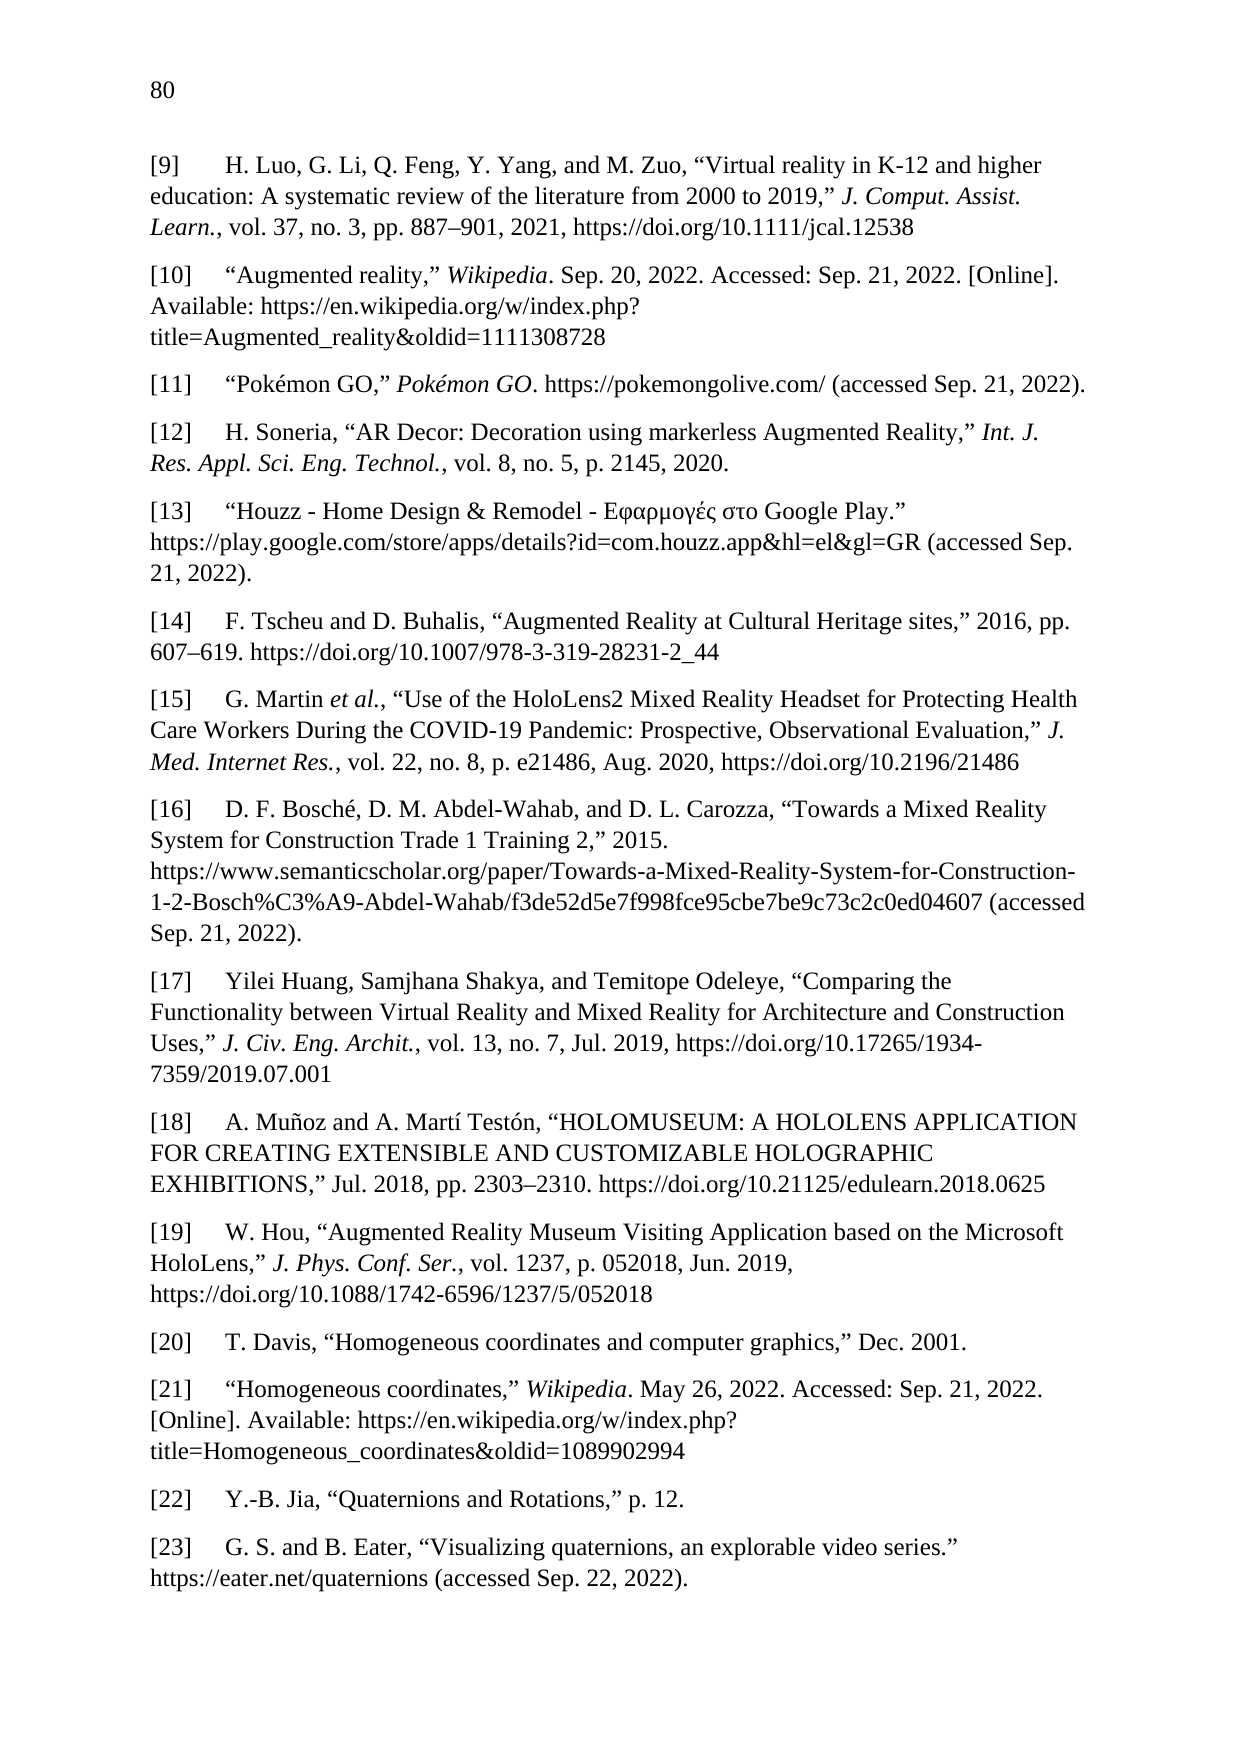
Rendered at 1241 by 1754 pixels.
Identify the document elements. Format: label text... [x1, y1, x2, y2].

text [22] Y.-B. Jia, “Quaternions and Rotations,” p. 12. [150, 1484, 1090, 1513]
text [17] Yilei Huang, Samjhana Shakya, and Temitope Odeleye, “Comparing the Functionality between Virtual Reality and Mixed Reality for Architecture and Construction Uses,” J. Civ. Eng. Archit., vol. 13, no. 7, Jul. 2019, https://doi.org/10.17265/1934-7359/2019.07.001 [150, 966, 1090, 1088]
text [16] D. F. Bosché, D. M. Abdel-Wahab, and D. L. Carozza, “Towards a Mixed Reality System for Construction Trade 1 Training 2,” 2015. https://www.semanticscholar.org/paper/Towards-a-Mixed-Reality-System-for-Construction-1-2-Bosch%C3%A9-Abdel-Wahab/f3de52d5e7f998fce95cbe7be9c73c2c0ed04607 (accessed Sep. 21, 2022). [150, 794, 1090, 947]
text [11] “Pokémon GO,” Pokémon GO. https://pokemongolive.com/ (accessed Sep. 21, 2022). [150, 369, 1090, 398]
text [10] “Augmented reality,” Wikipedia. Sep. 20, 2022. Accessed: Sep. 21, 2022. [Online]. Available: https://en.wikipedia.org/w/index.php?title=Augmented_reality&oldid=1111308728 [150, 260, 1090, 351]
text [9] H. Luo, G. Li, Q. Feng, Y. Yang, and M. Zuo, “Virtual reality in K-12 and higher education: A systematic review of the literature from 2000 to 2019,” J. Comput. Assist. Learn., vol. 37, no. 3, pp. 887–901, 2021, https://doi.org/10.1111/jcal.12538 [150, 150, 1090, 241]
text [13] “Houzz - Home Design & Remodel - Εφαρμογές στο Google Play.” https://play.google.com/store/apps/details?id=com.houzz.app&hl=el&gl=GR (accessed Sep. 21, 2022). [150, 496, 1090, 587]
text [18] A. Muñoz and A. Martí Testón, “HOLOMUSEUM: A HOLOLENS APPLICATION FOR CREATING EXTENSIBLE AND CUSTOMIZABLE HOLOGRAPHIC EXHIBITIONS,” Jul. 2018, pp. 2303–2310. https://doi.org/10.21125/edulearn.2018.0625 [150, 1107, 1090, 1198]
text [20] T. Davis, “Homogeneous coordinates and computer graphics,” Dec. 2001. [150, 1327, 1090, 1355]
text [23] G. S. and B. Eater, “Visualizing quaternions, an explorable video series.” https://eater.net/quaternions (accessed Sep. 22, 2022). [150, 1532, 1090, 1592]
text [15] G. Martin et al., “Use of the HoloLens2 Mixed Reality Headset for Protecting Health Care Workers During the COVID-19 Pandemic: Prospective, Observational Evaluation,” J. Med. Internet Res., vol. 22, no. 8, p. e21486, Aug. 2020, https://doi.org/10.2196/21486 [150, 684, 1090, 775]
text [21] “Homogeneous coordinates,” Wikipedia. May 26, 2022. Accessed: Sep. 21, 2022. [Online]. Available: https://en.wikipedia.org/w/index.php?title=Homogeneous_coordinates&oldid=1089902994 [150, 1374, 1090, 1465]
text [12] H. Soneria, “AR Decor: Decoration using markerless Augmented Reality,” Int. J. Res. Appl. Sci. Eng. Technol., vol. 8, no. 5, p. 2145, 2020. [150, 417, 1090, 477]
text [19] W. Hou, “Augmented Reality Museum Visiting Application based on the Microsoft HoloLens,” J. Phys. Conf. Ser., vol. 1237, p. 052018, Jun. 2019, https://doi.org/10.1088/1742-6596/1237/5/052018 [150, 1217, 1090, 1308]
text [14] F. Tscheu and D. Buhalis, “Augmented Reality at Cultural Heritage sites,” 2016, pp. 607–619. https://doi.org/10.1007/978-3-319-28231-2_44 [150, 606, 1090, 666]
